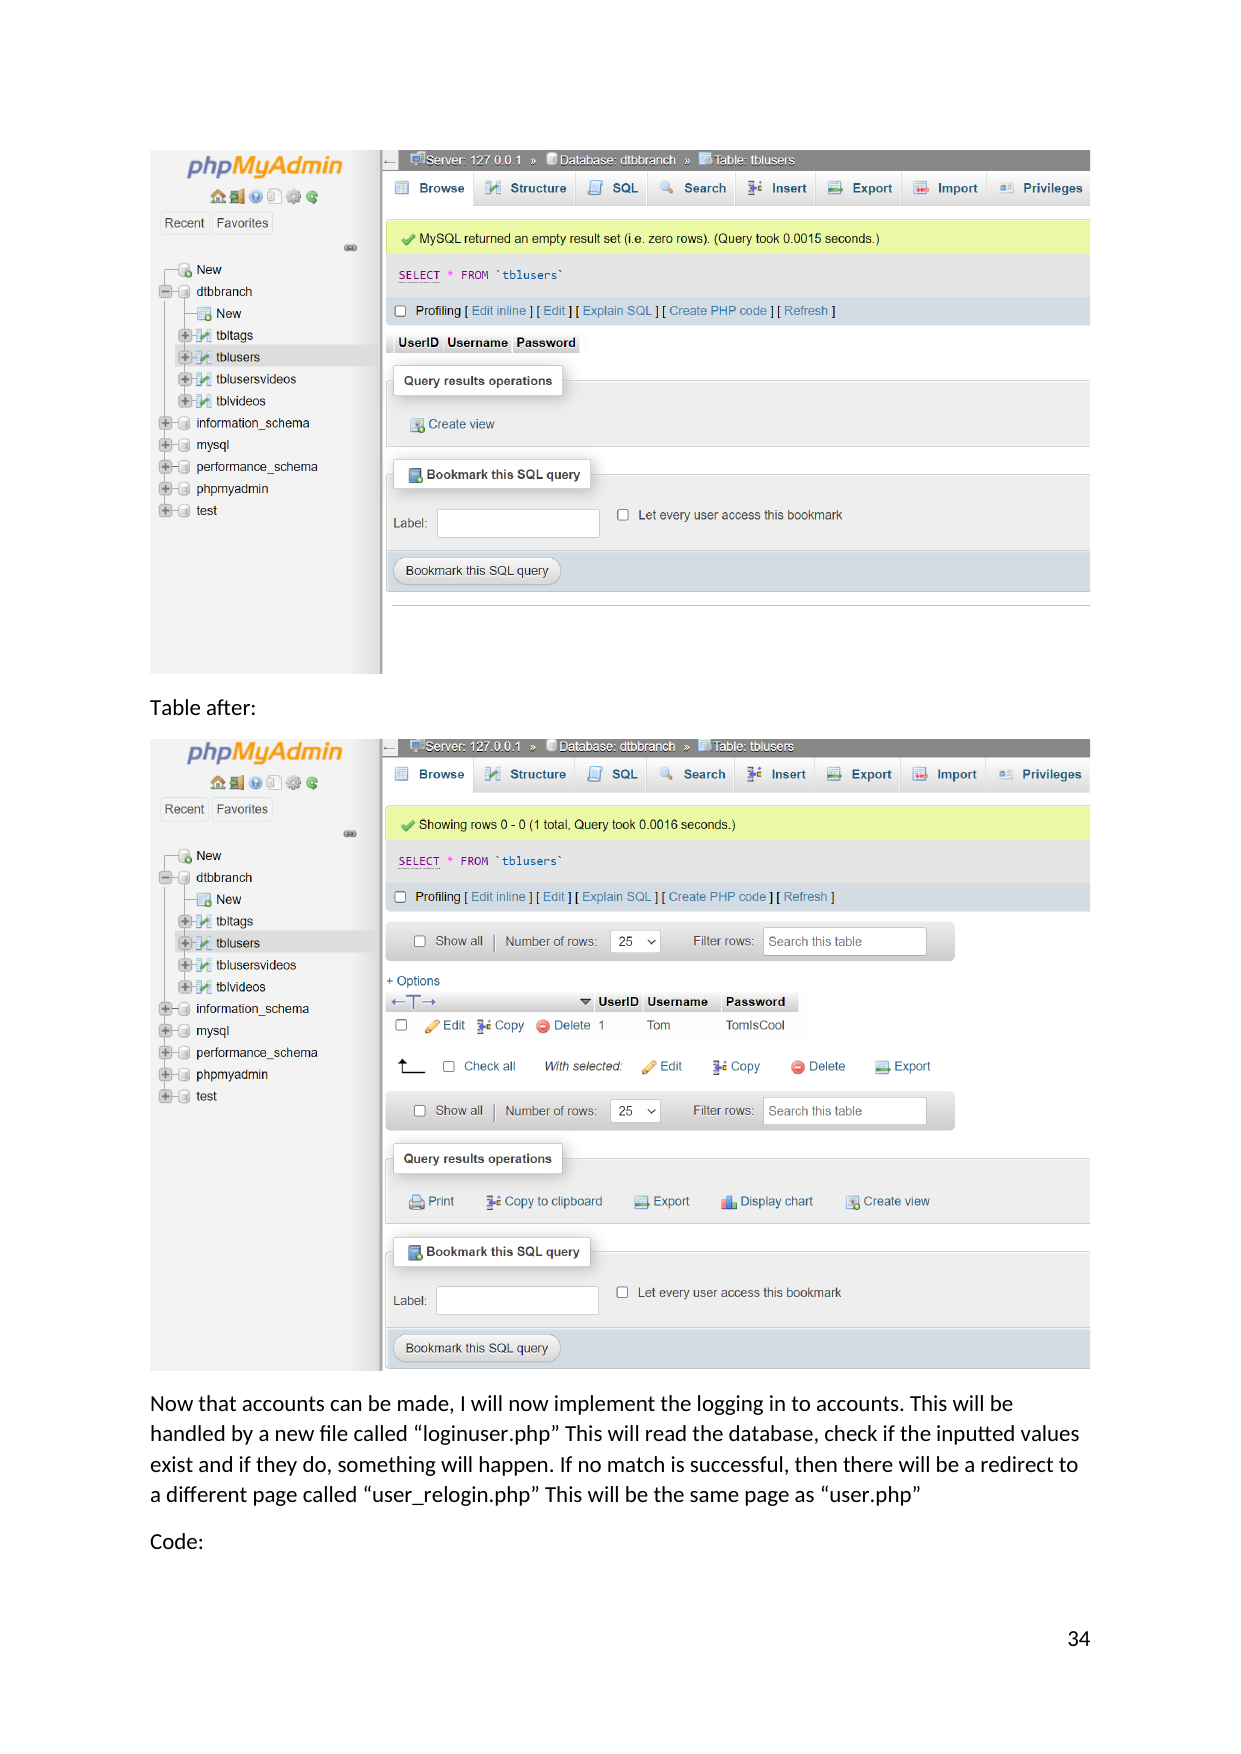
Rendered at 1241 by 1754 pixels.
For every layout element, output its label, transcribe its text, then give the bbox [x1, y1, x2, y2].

picture [150, 739, 1091, 1371]
text Table after: [150, 693, 1090, 721]
text Now that accounts can be made, I will now implement the logging in to accounts. This will be handled by a new file called “loginuser.php” This will read the database, check if the inputted values exist and if they do, something will happen. If no match is successful, then there will be a redirect to a different page called “user_relogin.php” This will be the same page as “user.php” [150, 1389, 1090, 1508]
picture [150, 150, 1091, 674]
text Code: [150, 1527, 1090, 1555]
